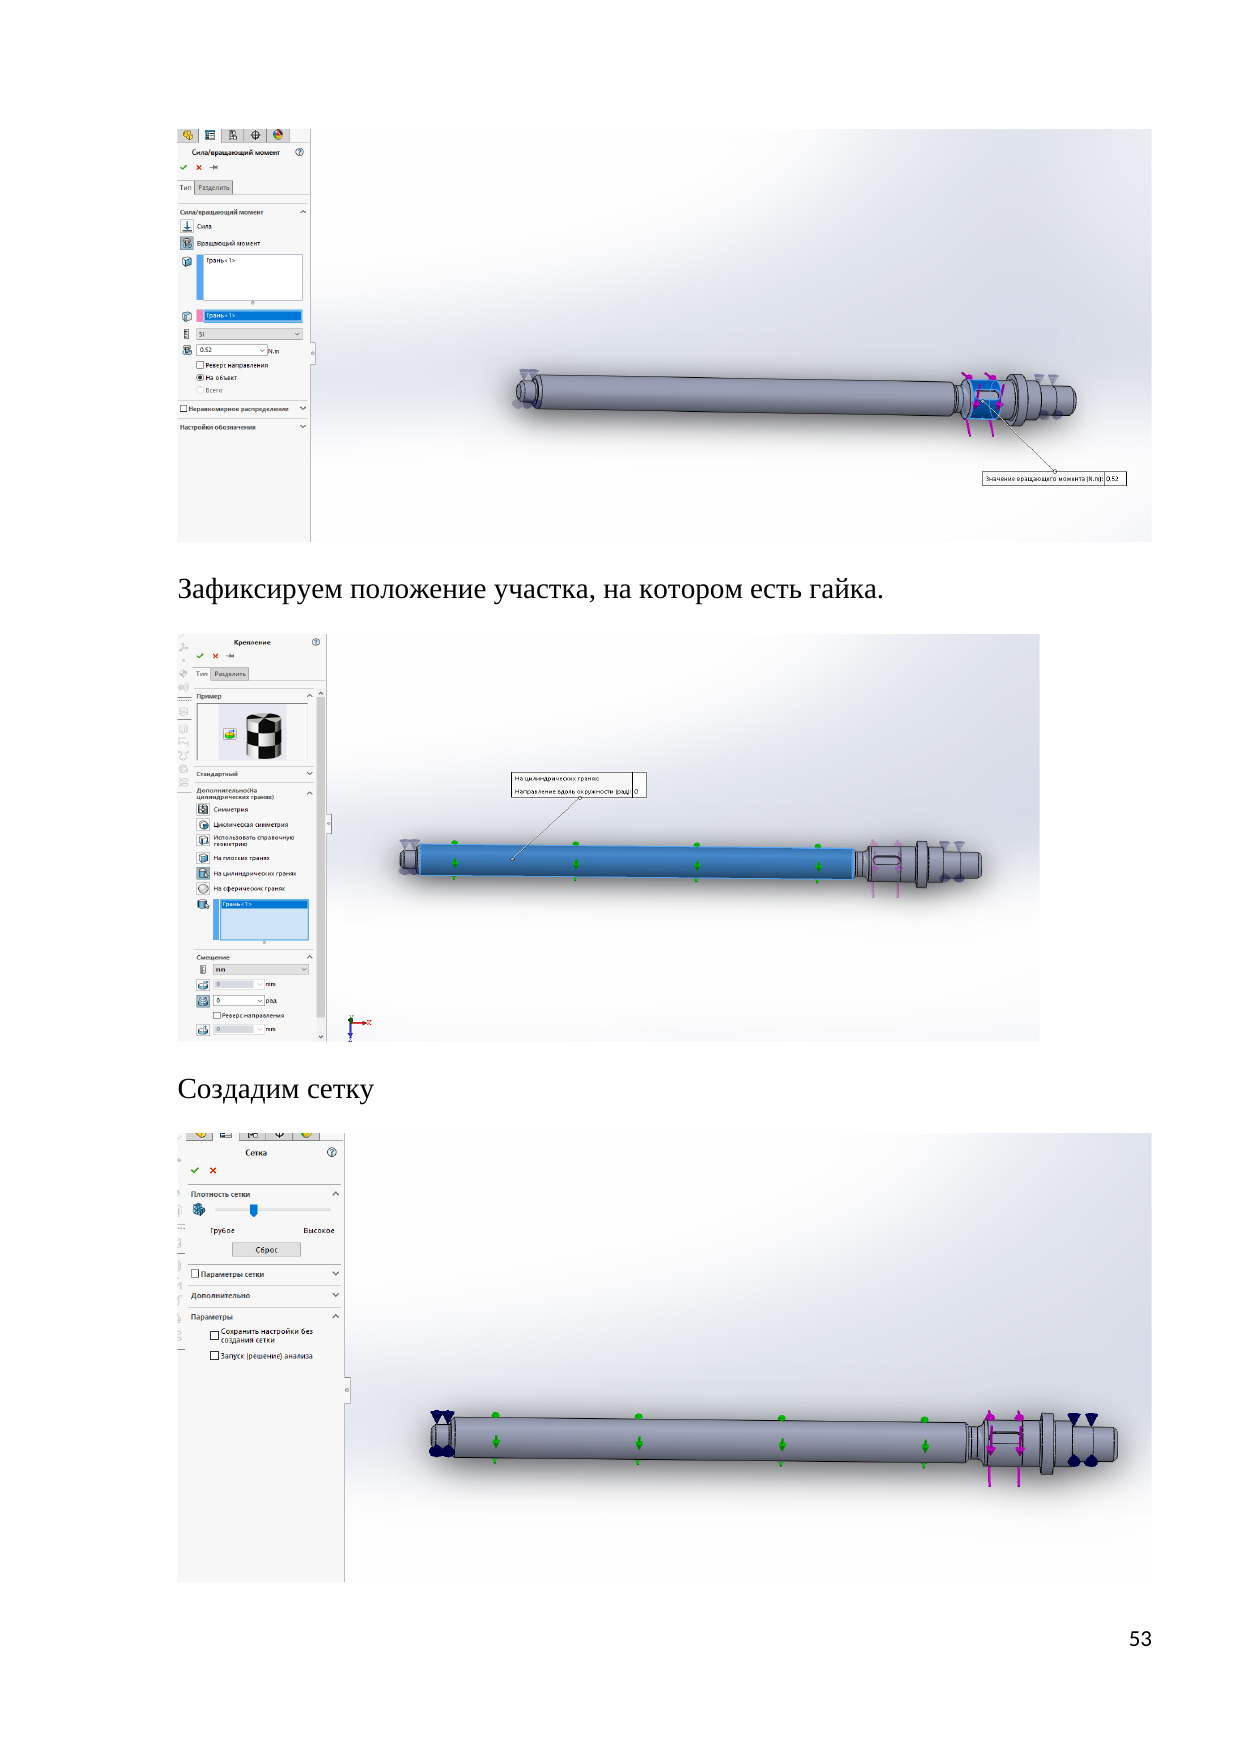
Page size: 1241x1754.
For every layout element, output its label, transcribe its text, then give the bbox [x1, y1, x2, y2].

text Зафиксируем положение участка, на котором есть гайка. [177, 571, 1152, 605]
picture [177, 129, 1152, 542]
picture [177, 634, 1040, 1042]
picture [177, 1133, 1152, 1582]
text Создадим сетку [177, 1071, 1152, 1104]
